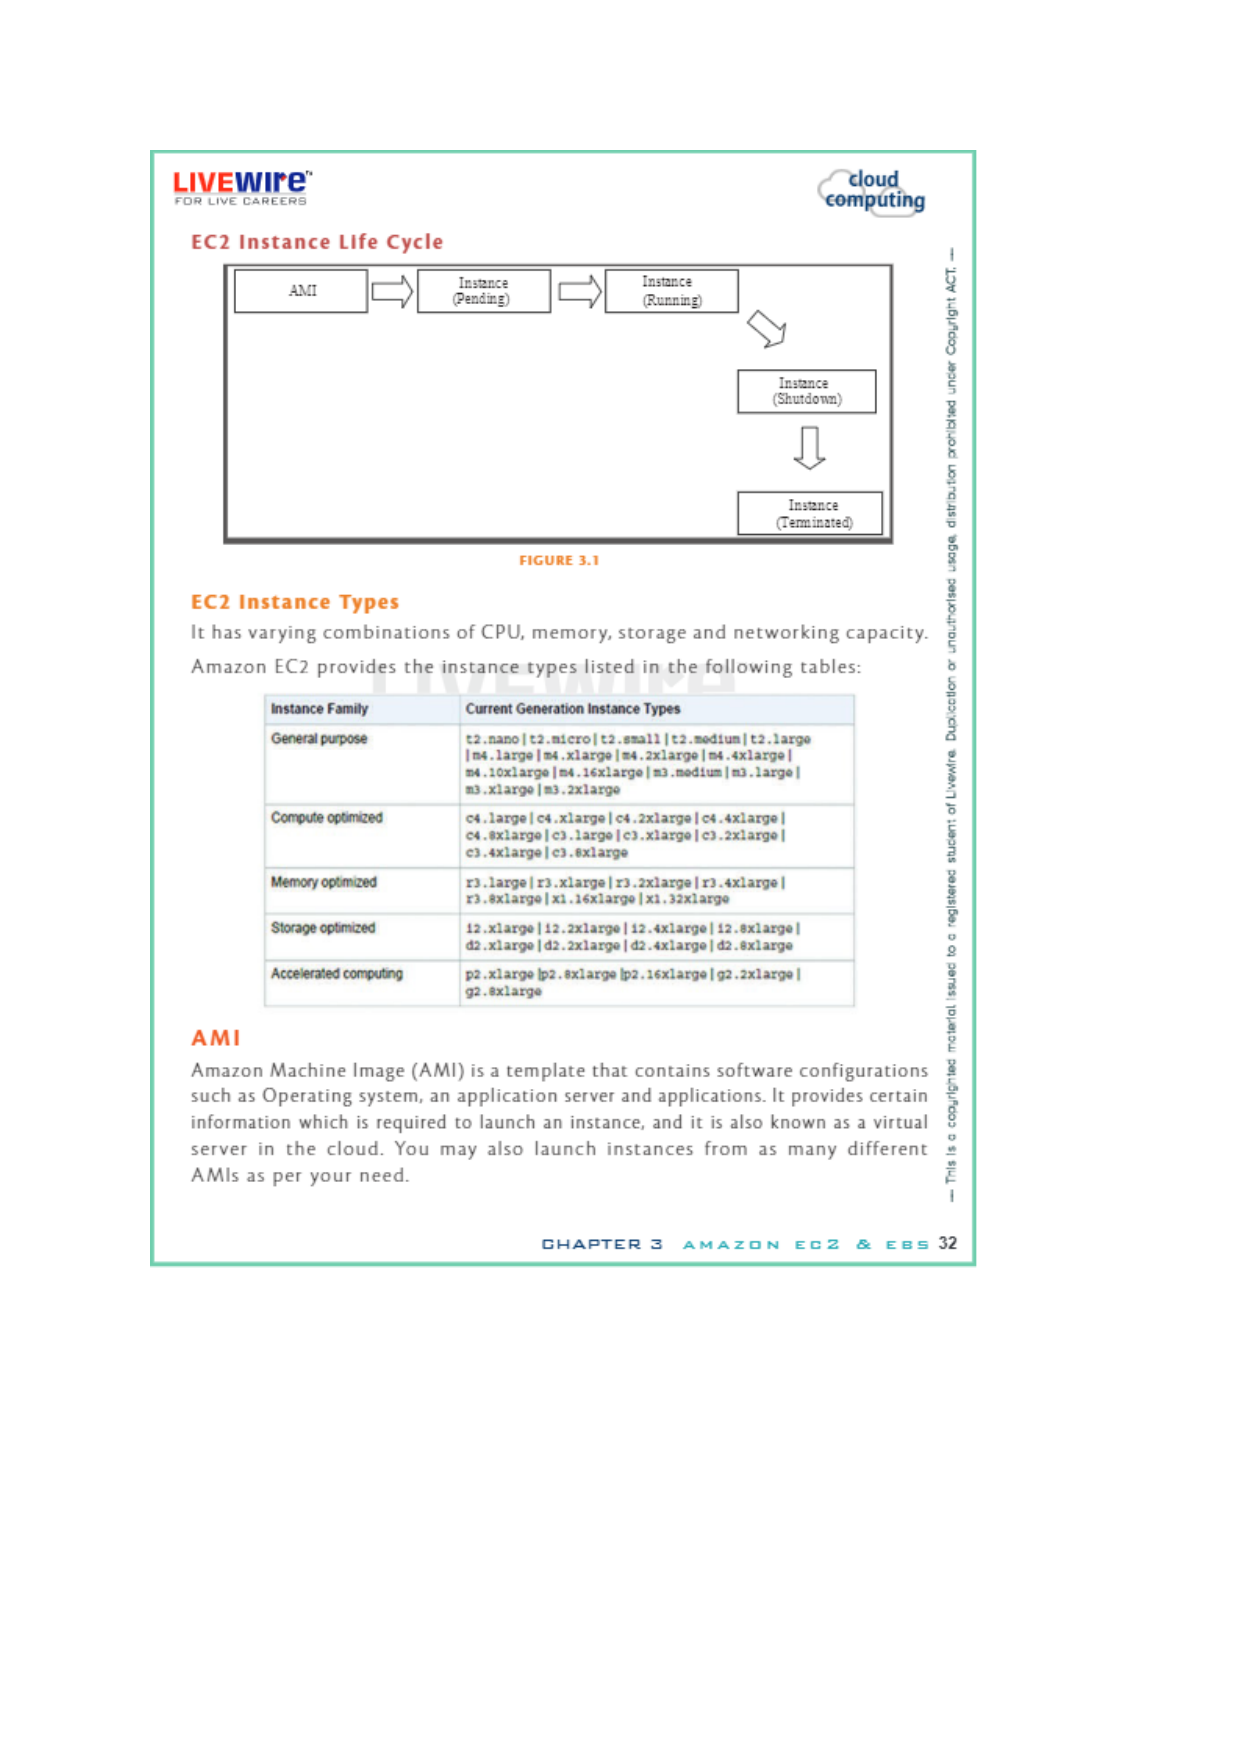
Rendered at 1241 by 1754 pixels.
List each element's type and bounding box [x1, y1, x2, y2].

picture [150, 150, 977, 1268]
